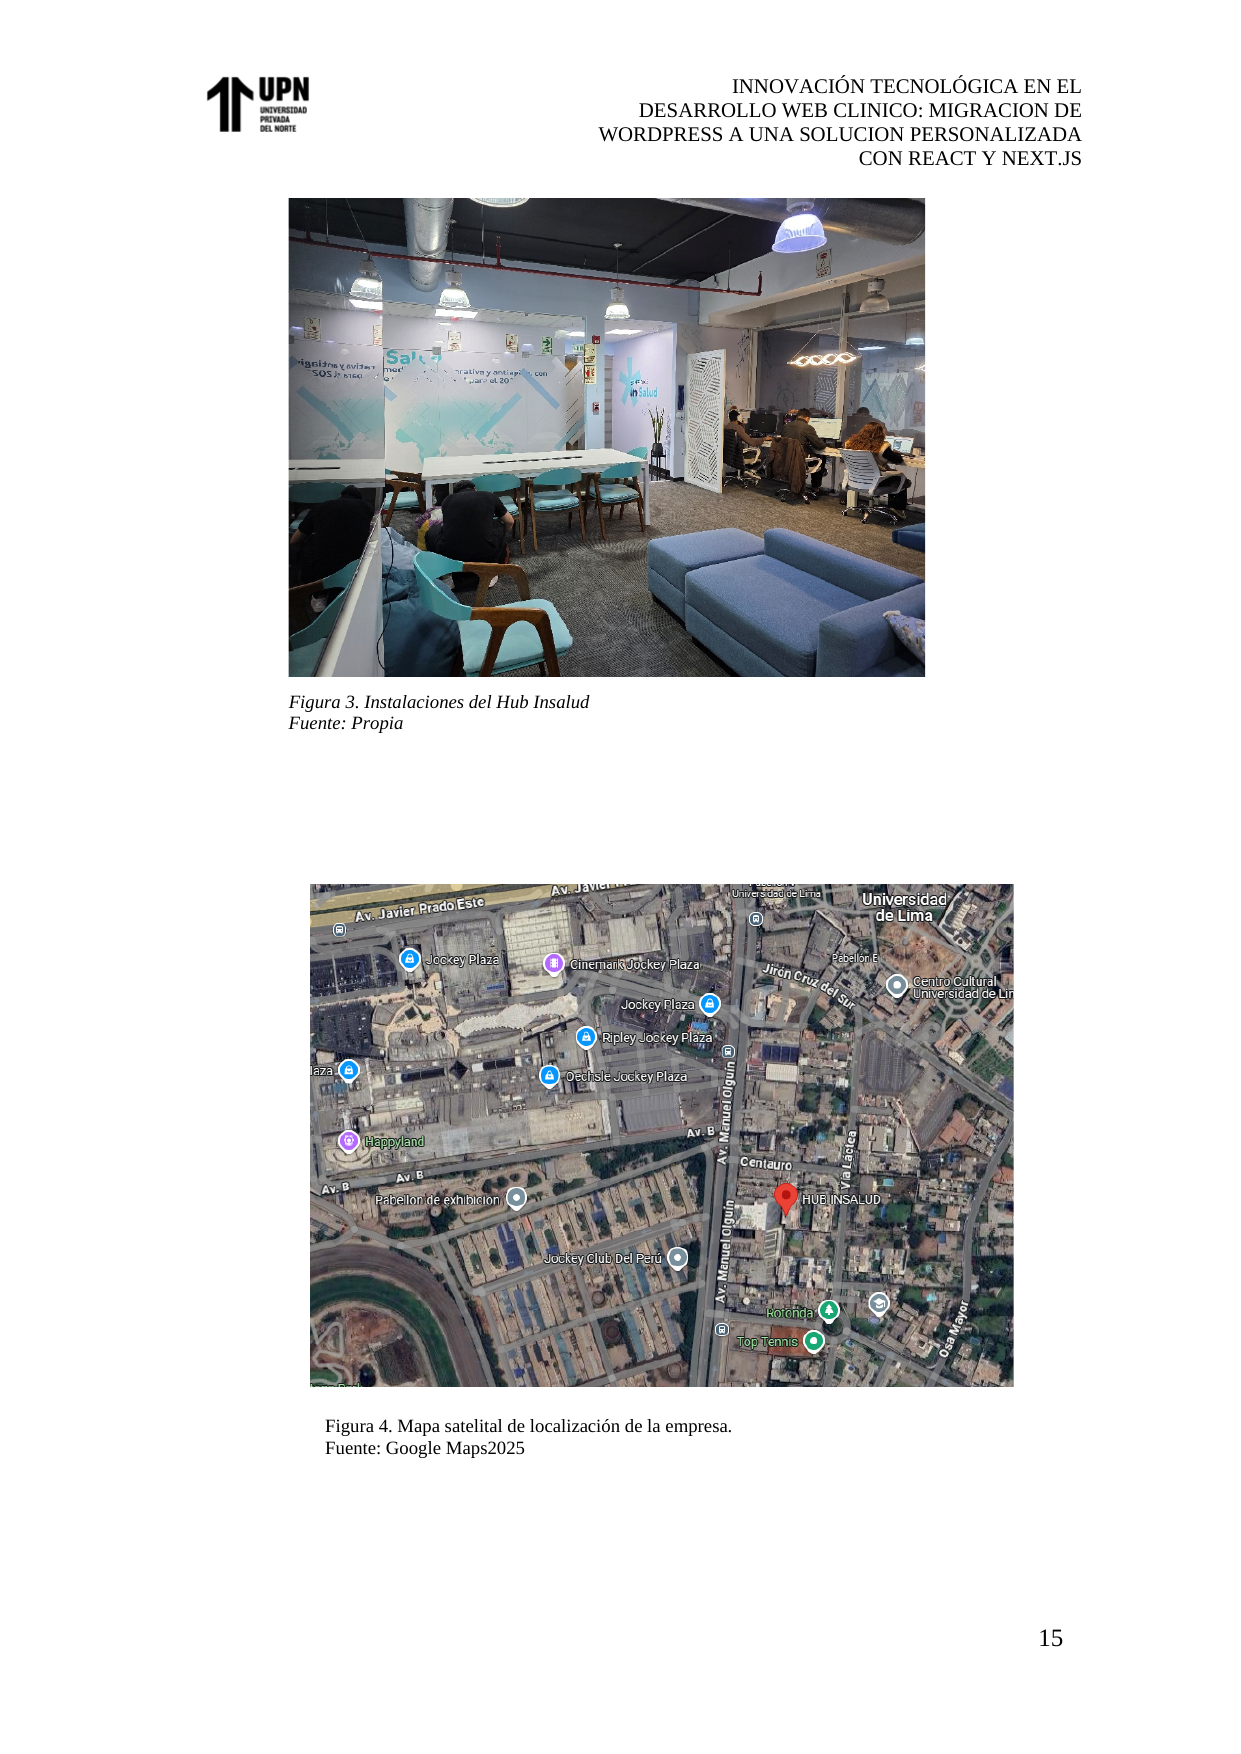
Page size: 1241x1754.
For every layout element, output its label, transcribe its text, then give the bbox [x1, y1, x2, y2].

picture [203, 73, 313, 132]
picture [310, 884, 1014, 1387]
text Figura 4. Mapa satelital de localización de la empresa. [251, 1415, 1063, 1437]
text Fuente: Google Maps2025 [251, 1437, 1063, 1458]
text Fuente: Propia [177, 712, 1063, 734]
text Figura 3. Instalaciones del Hub Insalud [215, 691, 1063, 712]
picture [288, 198, 926, 677]
